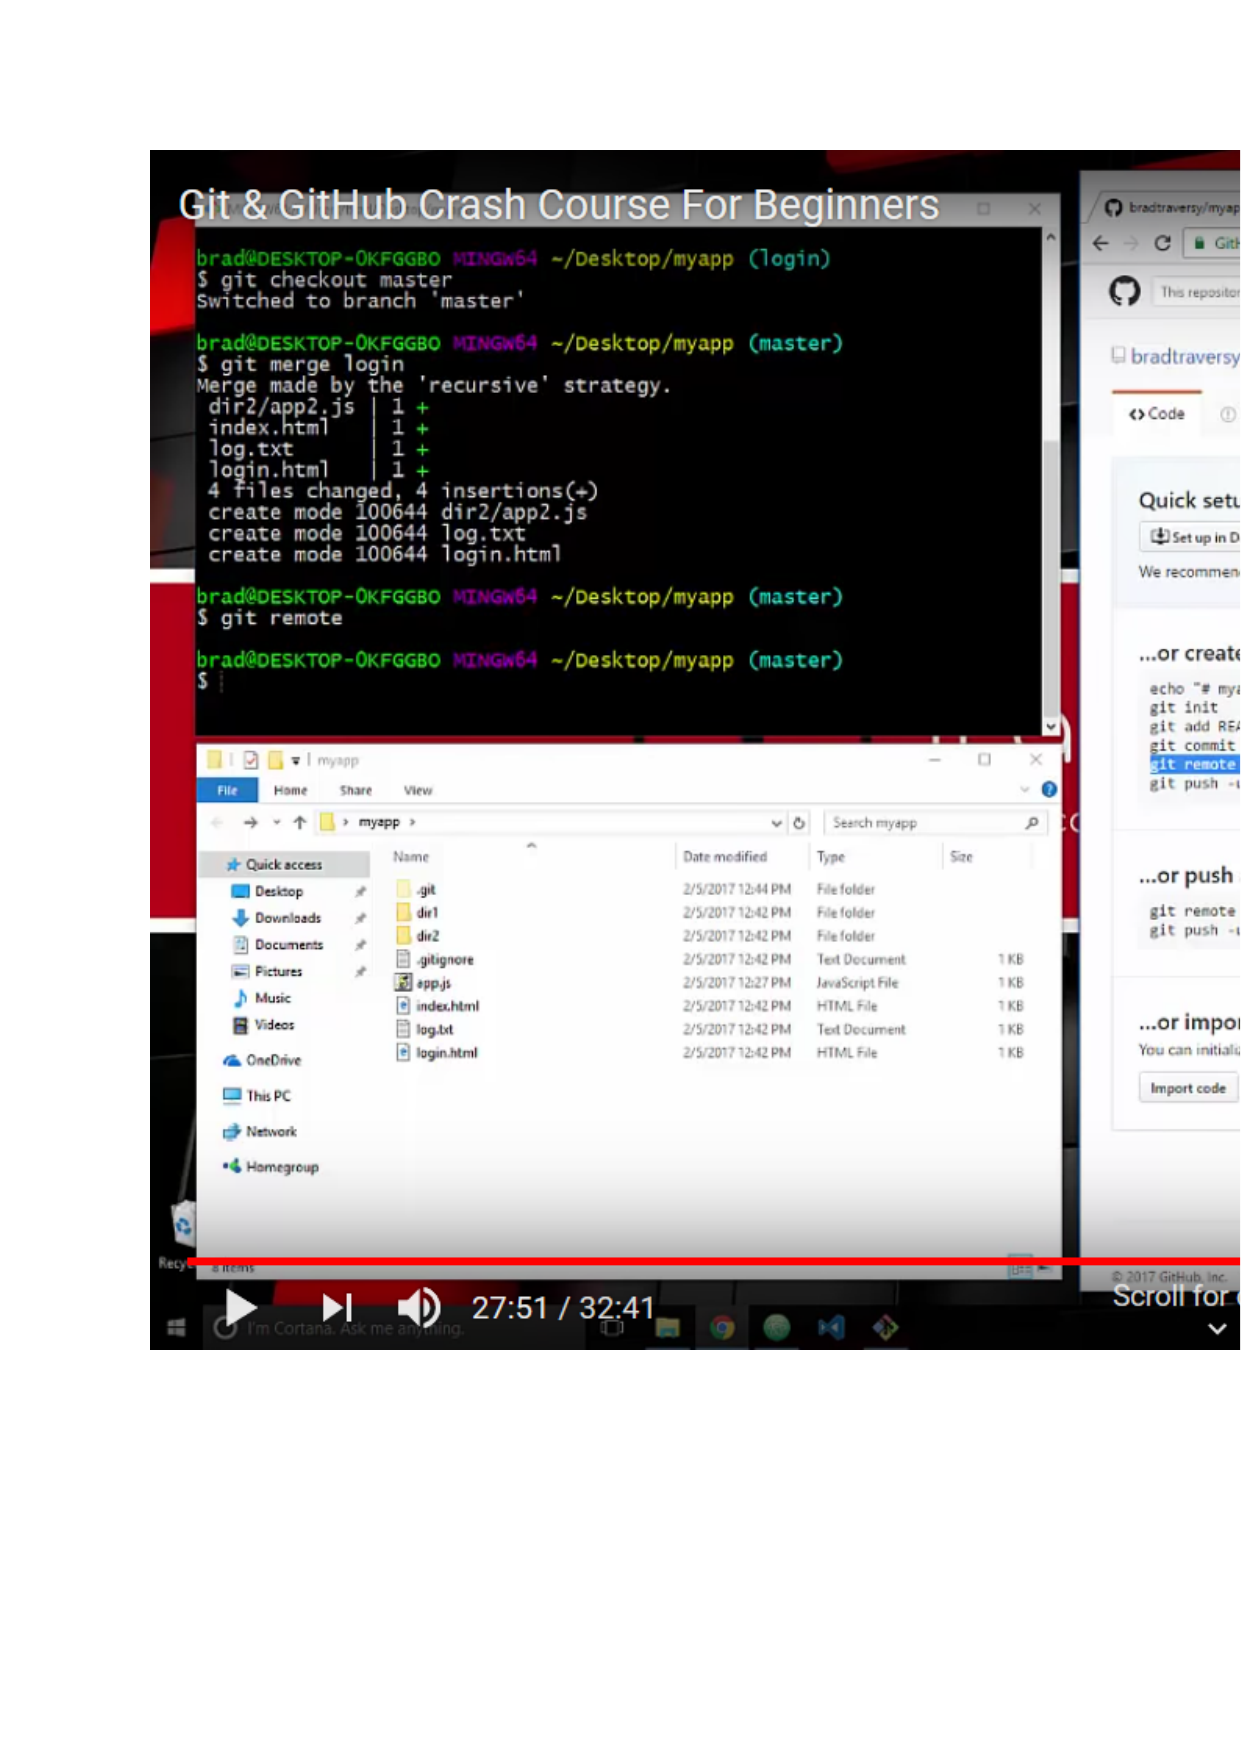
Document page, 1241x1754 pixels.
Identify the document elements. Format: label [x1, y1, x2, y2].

picture [150, 150, 1241, 1350]
